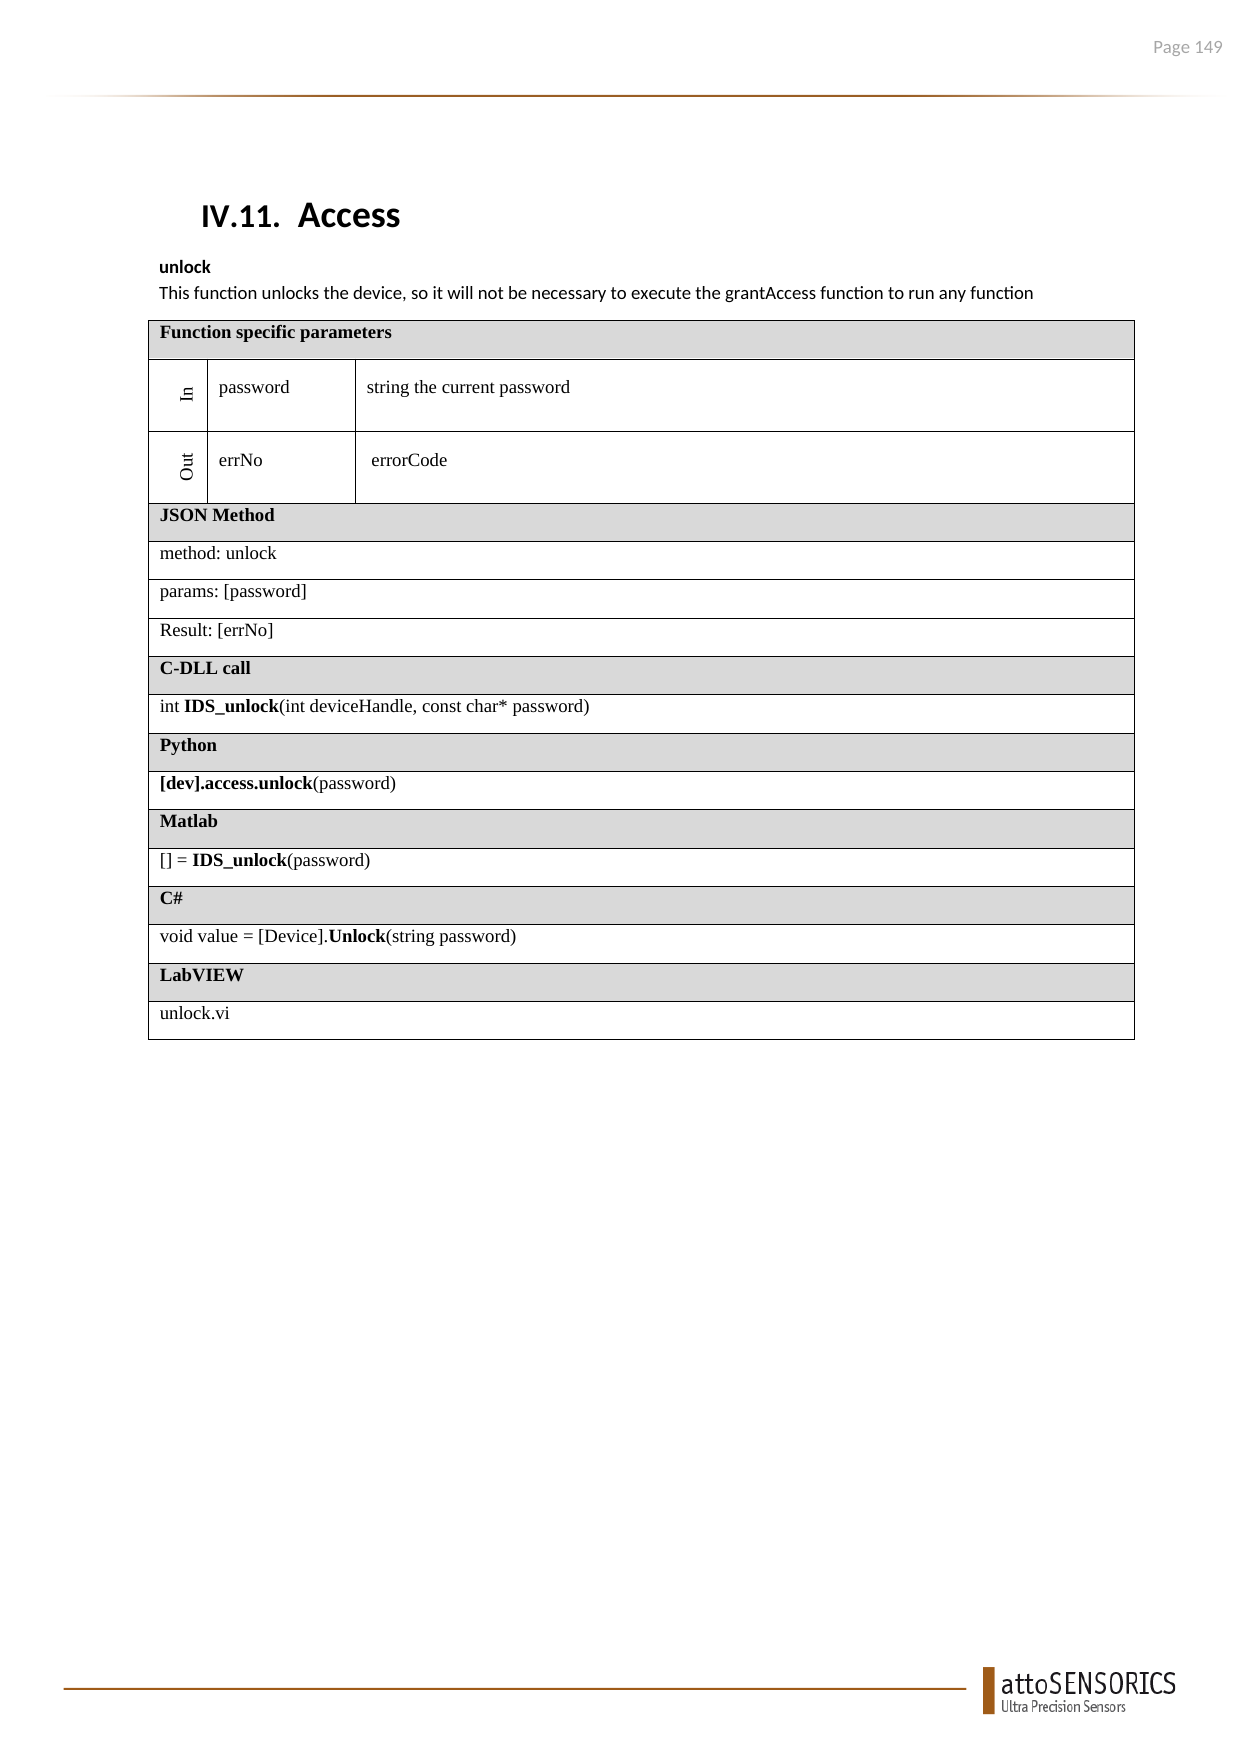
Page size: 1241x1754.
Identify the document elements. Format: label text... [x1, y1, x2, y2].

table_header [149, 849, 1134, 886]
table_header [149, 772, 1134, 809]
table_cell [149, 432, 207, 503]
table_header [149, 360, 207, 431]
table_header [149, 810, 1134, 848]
picture [63, 1666, 1214, 1715]
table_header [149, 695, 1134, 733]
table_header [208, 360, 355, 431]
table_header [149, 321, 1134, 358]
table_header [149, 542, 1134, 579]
subtitle Access [201, 191, 1134, 236]
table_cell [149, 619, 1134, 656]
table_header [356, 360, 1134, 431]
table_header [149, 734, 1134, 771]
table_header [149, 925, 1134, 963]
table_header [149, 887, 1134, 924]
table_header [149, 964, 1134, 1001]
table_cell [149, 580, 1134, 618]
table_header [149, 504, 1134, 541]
picture [46, 84, 1228, 110]
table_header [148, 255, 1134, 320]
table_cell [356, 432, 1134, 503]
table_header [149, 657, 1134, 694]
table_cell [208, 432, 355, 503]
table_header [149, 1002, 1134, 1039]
